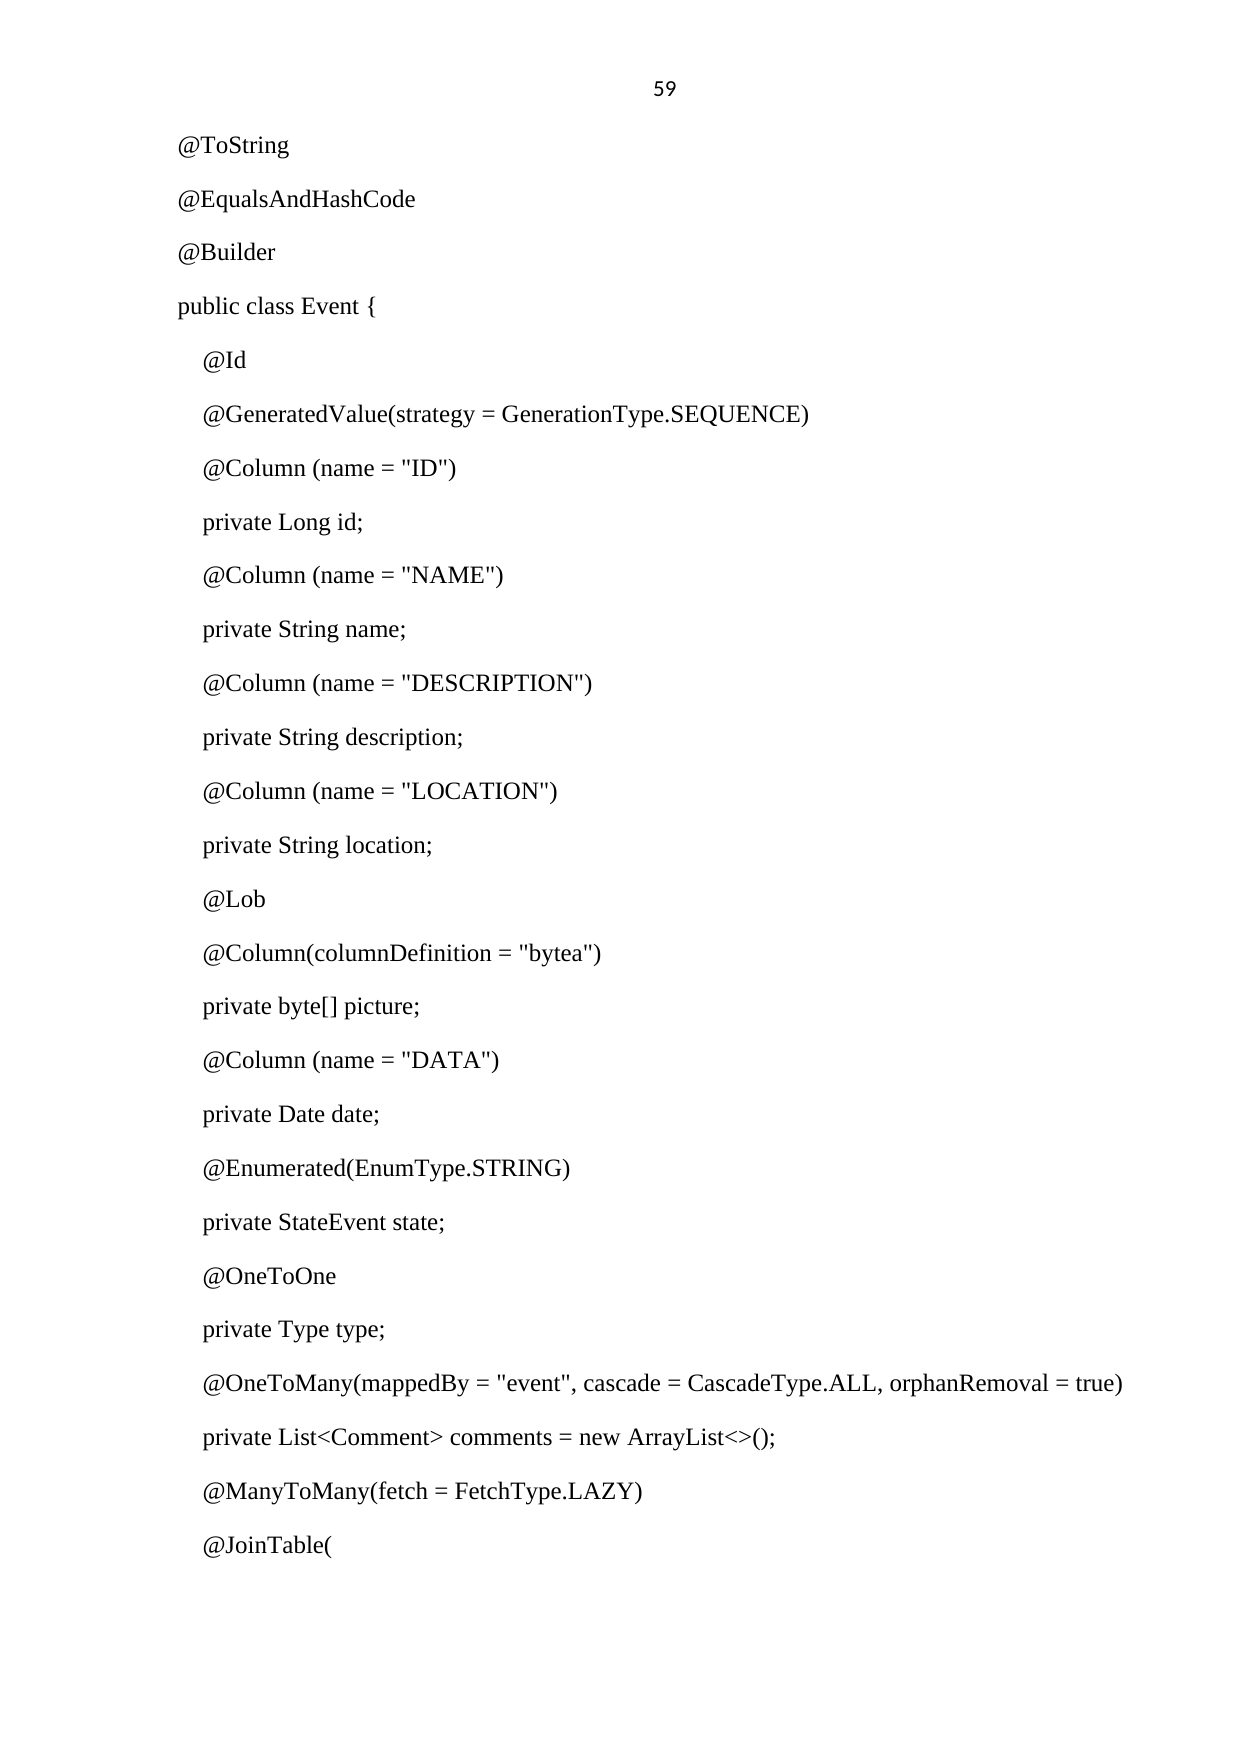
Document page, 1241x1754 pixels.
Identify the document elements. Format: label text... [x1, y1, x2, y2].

text private List<Comment> comments = new ArrayList<>(); [177, 1422, 1152, 1451]
text private String description; [177, 722, 1152, 751]
text private StateEvent state; [177, 1207, 1152, 1236]
text @Column (name = "DESCRIPTION") [177, 668, 1152, 697]
text @GeneratedValue(strategy = GenerationType.SEQUENCE) [177, 399, 1152, 428]
text @EqualsAndHashCode [177, 184, 1152, 212]
text public class Event { [177, 291, 1152, 320]
text @OneToOne [177, 1261, 1152, 1289]
text @ToString [177, 130, 1152, 158]
text @Enumerated(EnumType.STRING) [177, 1153, 1152, 1182]
text private Type type; [177, 1314, 1152, 1343]
text @OneToMany(mappedBy = "event", cascade = CascadeType.ALL, orphanRemoval = true) [177, 1368, 1152, 1397]
text @Lob [177, 884, 1152, 912]
text @Column (name = "ID") [177, 453, 1152, 482]
text @Column (name = "NAME") [177, 561, 1152, 589]
text @ManyToMany(fetch = FetchType.LAZY) [177, 1476, 1152, 1505]
text @Column(columnDefinition = "bytea") [177, 938, 1152, 966]
text private byte[] picture; [177, 991, 1152, 1020]
text @Column (name = "DATA") [177, 1045, 1152, 1074]
text private String location; [177, 830, 1152, 859]
text @Builder [177, 237, 1152, 266]
text private Long id; [177, 507, 1152, 536]
text @JoinTable( [177, 1530, 1152, 1559]
text @Column (name = "LOCATION") [177, 776, 1152, 805]
text private Date date; [177, 1099, 1152, 1128]
text private String name; [177, 614, 1152, 643]
text @Id [177, 345, 1152, 374]
